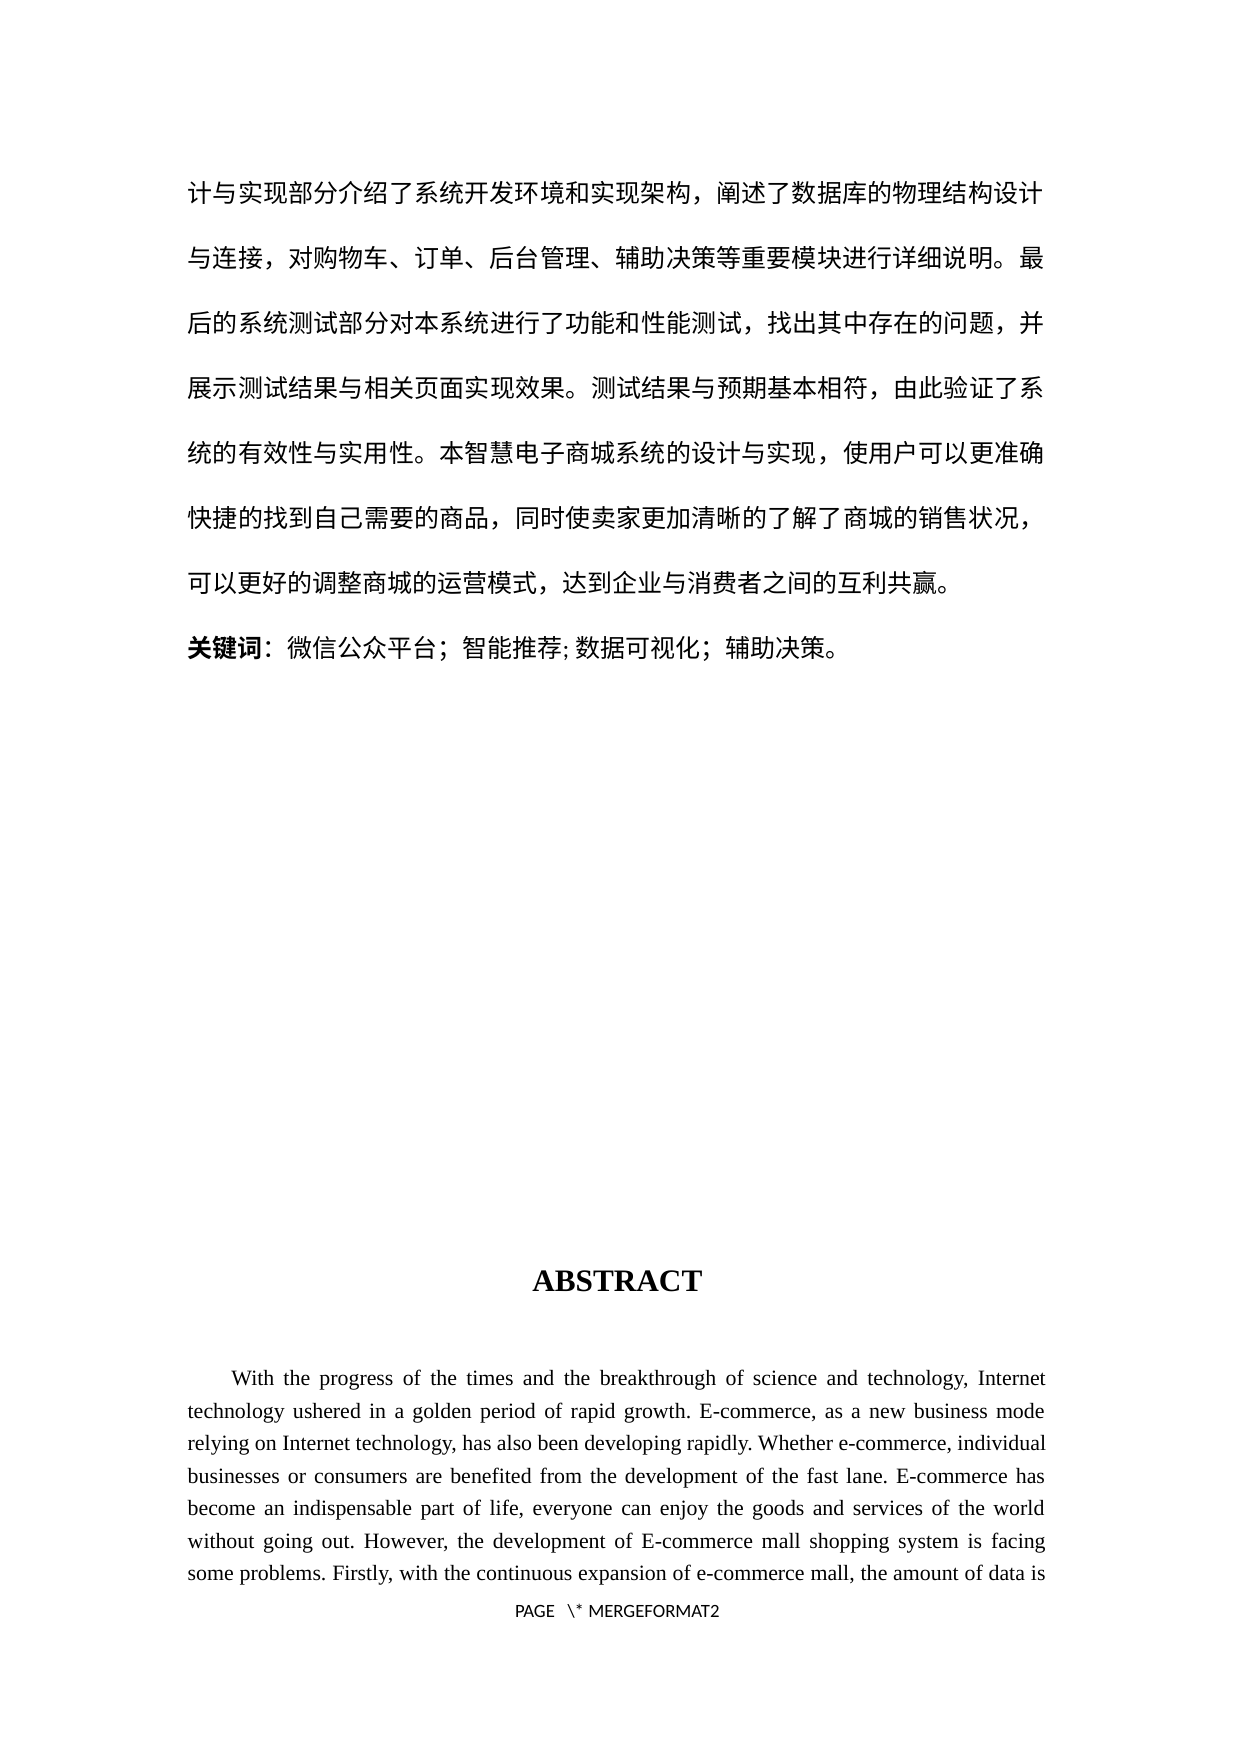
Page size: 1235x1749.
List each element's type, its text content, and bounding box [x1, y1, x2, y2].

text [187, 1362, 1047, 1589]
subtitle ABSTRACT [187, 1248, 1047, 1313]
text 关键词：微信公众平台；智能推荐; 数据可视化；辅助决策。 [187, 614, 1047, 679]
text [187, 159, 1047, 614]
